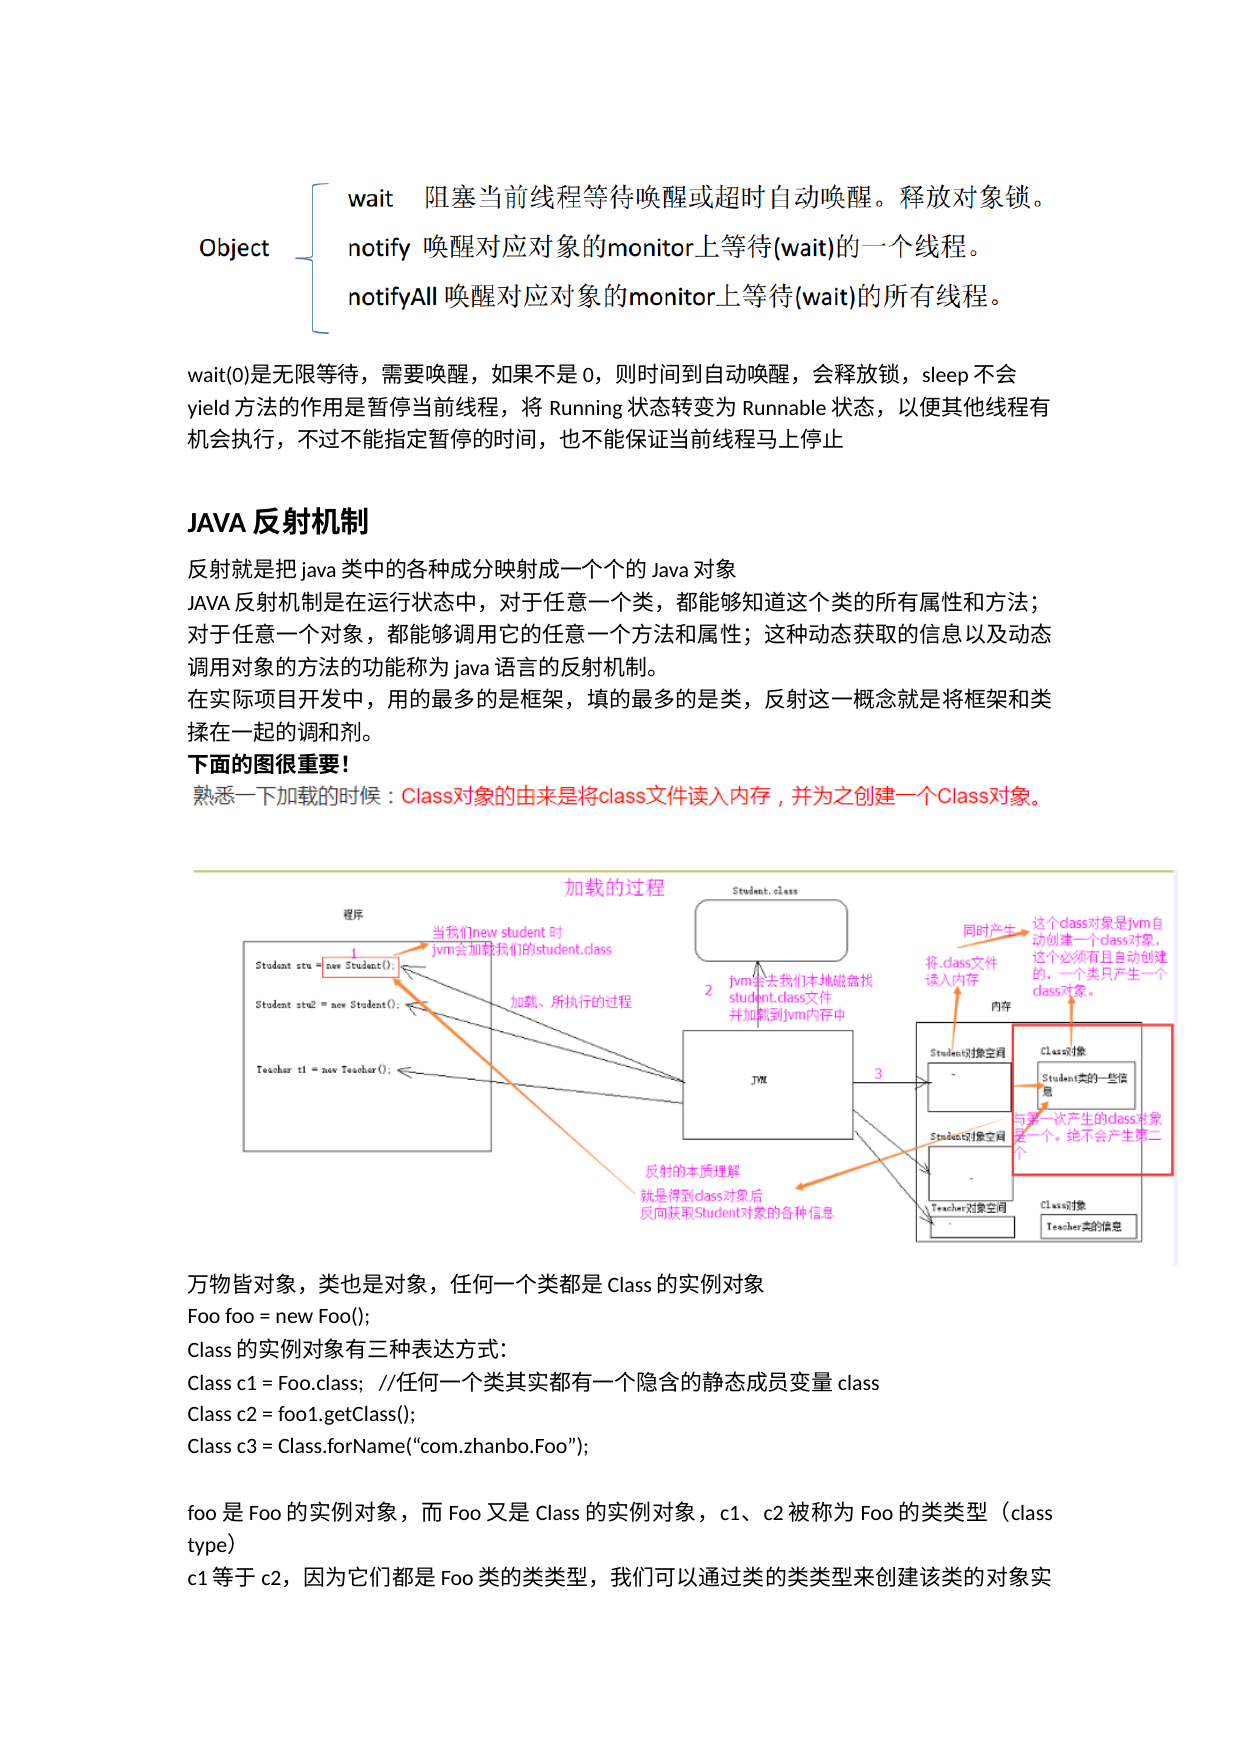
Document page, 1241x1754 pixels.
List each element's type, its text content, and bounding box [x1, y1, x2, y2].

text Class c1 = Foo.class; //任何一个类其实都有一个隐含的静态成员变量class [187, 1364, 1053, 1397]
text 在实际项目开发中，用的最多的是框架，填的最多的是类，反射这一概念就是将框架和类揉在一起的调和剂。 [187, 682, 1053, 747]
text Foo foo = new Foo(); [187, 1299, 1053, 1332]
text yield方法的作用是暂停当前线程，将Running状态转变为Runnable状态，以便其他线程有机会执行，不过不能指定暂停的时间，也不能保证当前线程马上停止 [187, 389, 1053, 454]
text wait(0)是无限等待，需要唤醒，如果不是0，则时间到自动唤醒，会释放锁，sleep不会 [187, 357, 1053, 389]
picture [187, 162, 1053, 342]
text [187, 1559, 1053, 1592]
text Class的实例对象有三种表达方式： [187, 1332, 1053, 1364]
text 反射就是把java类中的各种成分映射成一个个的Java对象 [187, 552, 1053, 584]
text 万物皆对象，类也是对象，任何一个类都是Class的实例对象 [187, 1267, 1053, 1299]
text Class c2 = foo1.getClass(); [187, 1397, 1053, 1429]
text 下面的图很重要！ [187, 747, 1053, 779]
text foo是Foo的实例对象，而Foo又是Class的实例对象，c1、c2被称为Foo的类类型（class type） [187, 1494, 1053, 1559]
picture [187, 779, 1185, 1265]
text Class c3 = Class.forName(“com.zhanbo.Foo”); [187, 1429, 1053, 1462]
text JAVA 反射机制 [187, 487, 1053, 552]
text JAVA反射机制是在运行状态中，对于任意一个类，都能够知道这个类的所有属性和方法；对于任意一个对象，都能够调用它的任意一个方法和属性；这种动态获取的信息以及动态调用对象的方法的功能称为java语言的反射机制。 [187, 584, 1053, 682]
